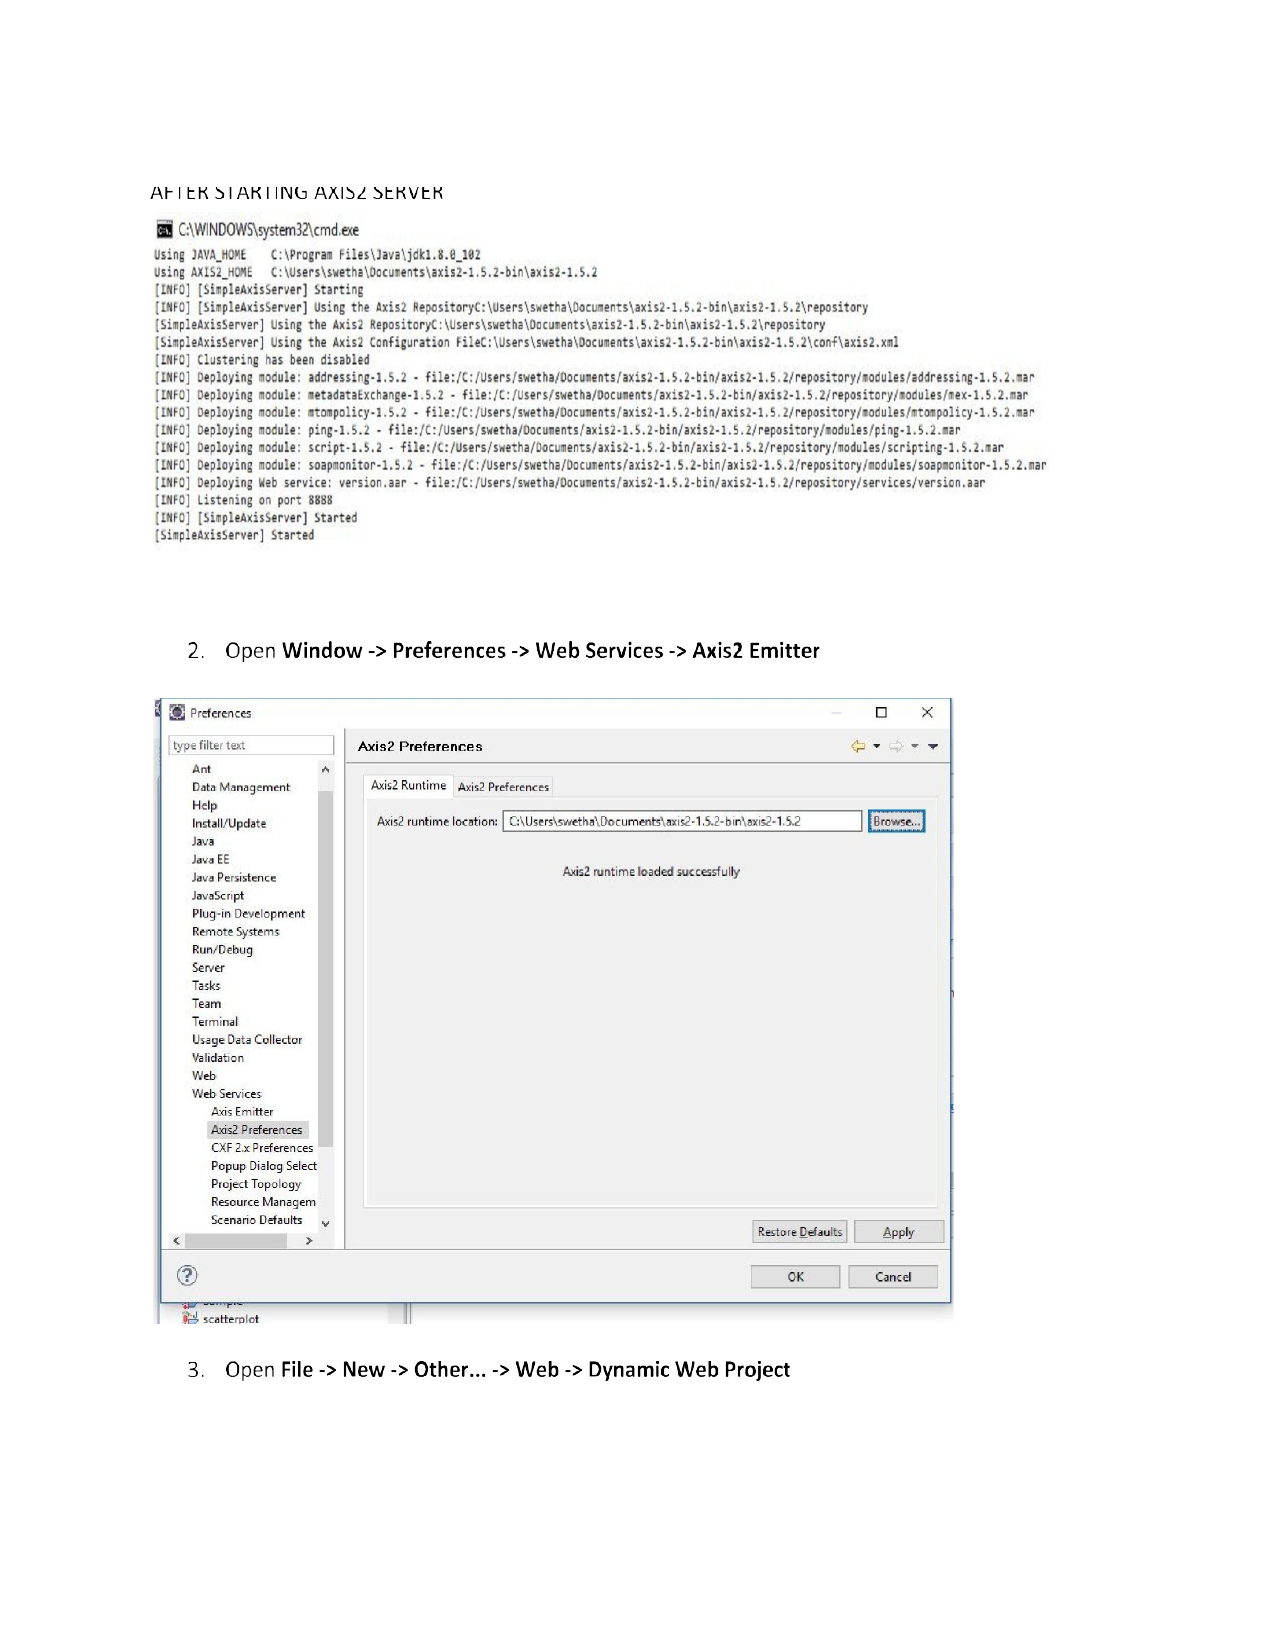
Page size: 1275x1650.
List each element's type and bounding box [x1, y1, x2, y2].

picture [188, 1362, 204, 1377]
picture [153, 698, 954, 1324]
picture [153, 212, 1051, 551]
picture [150, 187, 443, 199]
picture [226, 1361, 790, 1381]
picture [226, 641, 820, 662]
picture [188, 642, 204, 658]
